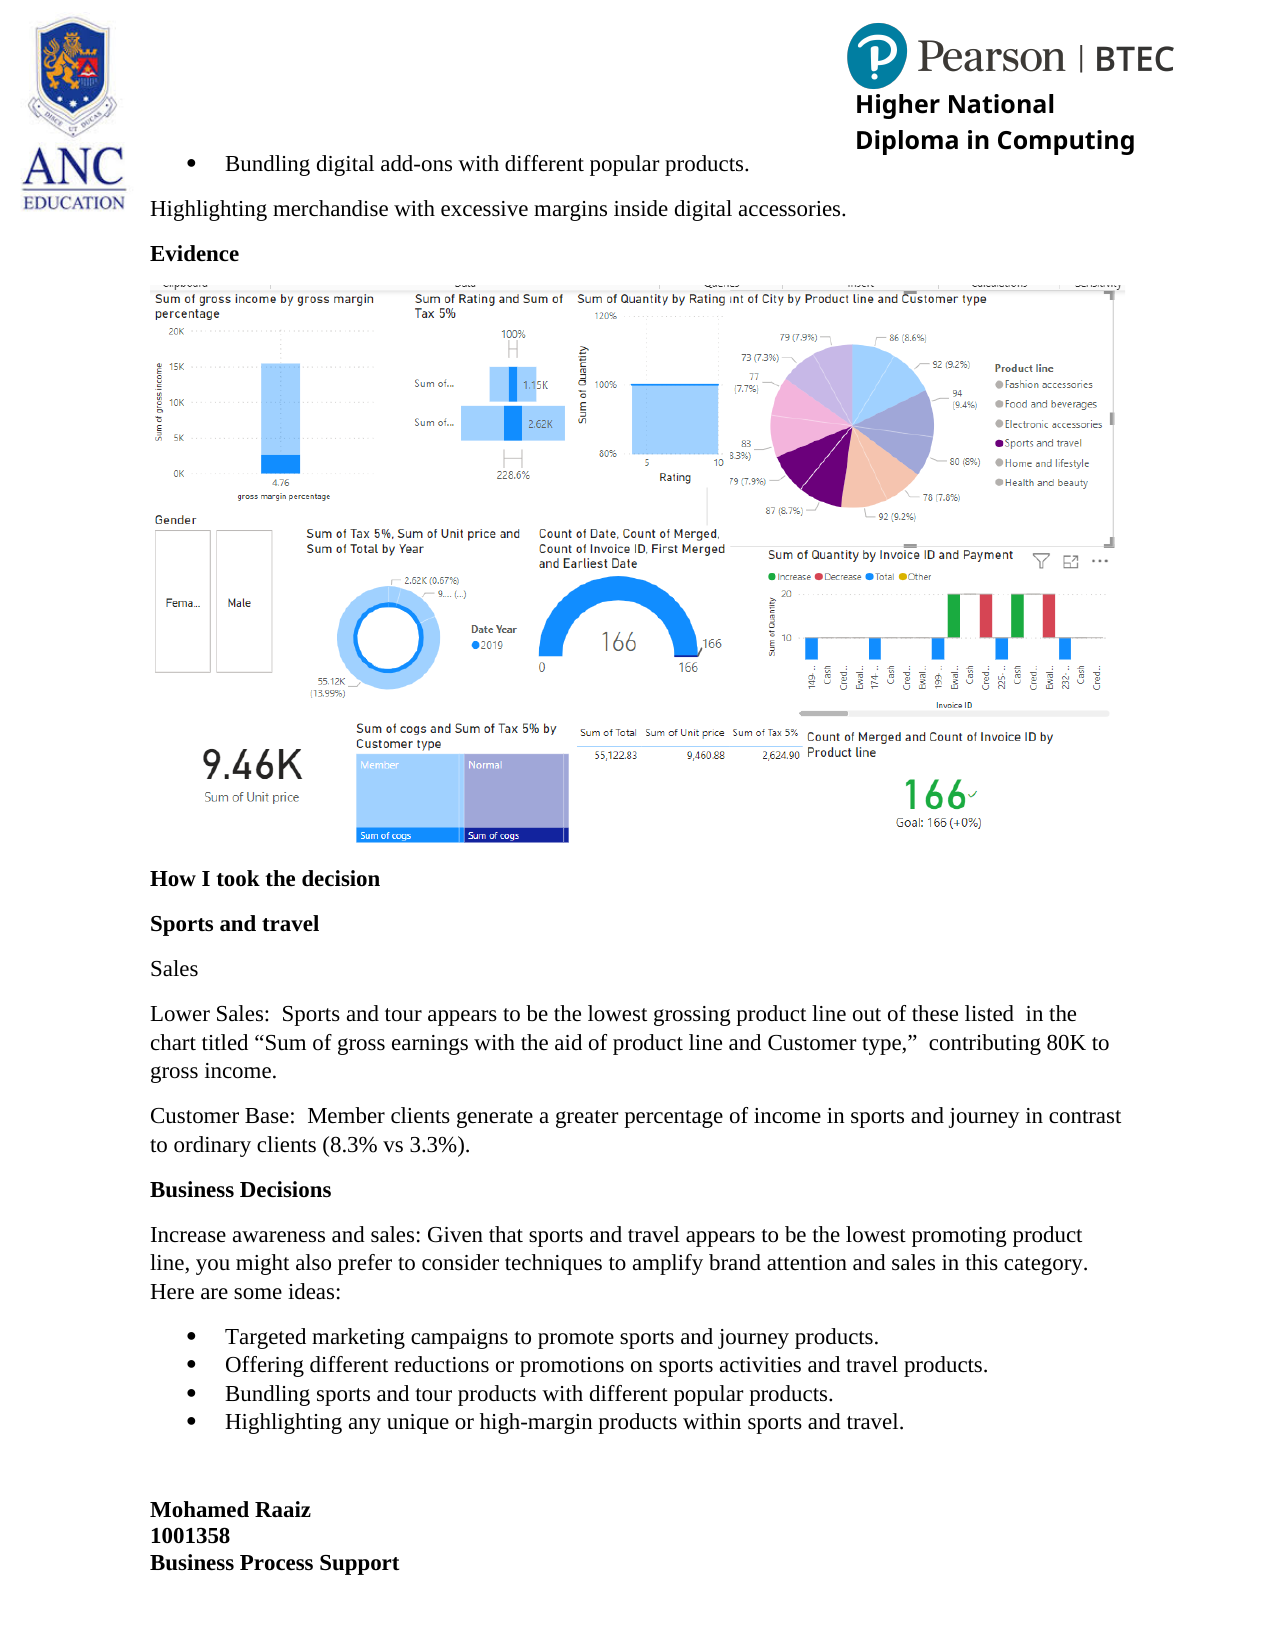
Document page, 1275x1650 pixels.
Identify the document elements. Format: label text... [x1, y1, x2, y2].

text Customer Base: Member clients generate a greater percentage of income in sports and journey in contrast to ordinary clients (8.3% vs 3.3%). [150, 1102, 1125, 1157]
list Targeted marketing campaigns to promote sports and journey products. [187, 1323, 1125, 1349]
list Highlighting any unique or high-margin products within sports and travel. [187, 1408, 1125, 1434]
text How I took the decision [150, 865, 1125, 891]
list Offering different reductions or promotions on sports activities and travel products. [187, 1351, 1125, 1378]
text Business Decisions [150, 1176, 1125, 1202]
picture [150, 285, 1125, 846]
picture [837, 13, 1224, 99]
text Lower Sales: Sports and tour appears to be the lowest grossing product line out of these listed in the chart titled “Sum of gross earnings with the aid of product line and Customer type,” contributing 80K to gross income. [150, 1000, 1125, 1083]
text Increase awareness and sales: Given that sports and travel appears to be the lowest promoting product line, you might also prefer to consider techniques to amplify brand attention and sales in this category. Here are some ideas: [150, 1221, 1125, 1304]
text Sports and travel [150, 910, 1125, 936]
text Highlighting merchandise with excessive margins inside digital accessories. [150, 195, 1125, 221]
list Bundling digital add-ons with different popular products. [187, 150, 1125, 176]
text Sales [150, 955, 1125, 981]
list Bundling sports and tour products with different popular products. [187, 1380, 1125, 1406]
text Evidence [150, 240, 1125, 267]
picture [12, 12, 137, 218]
